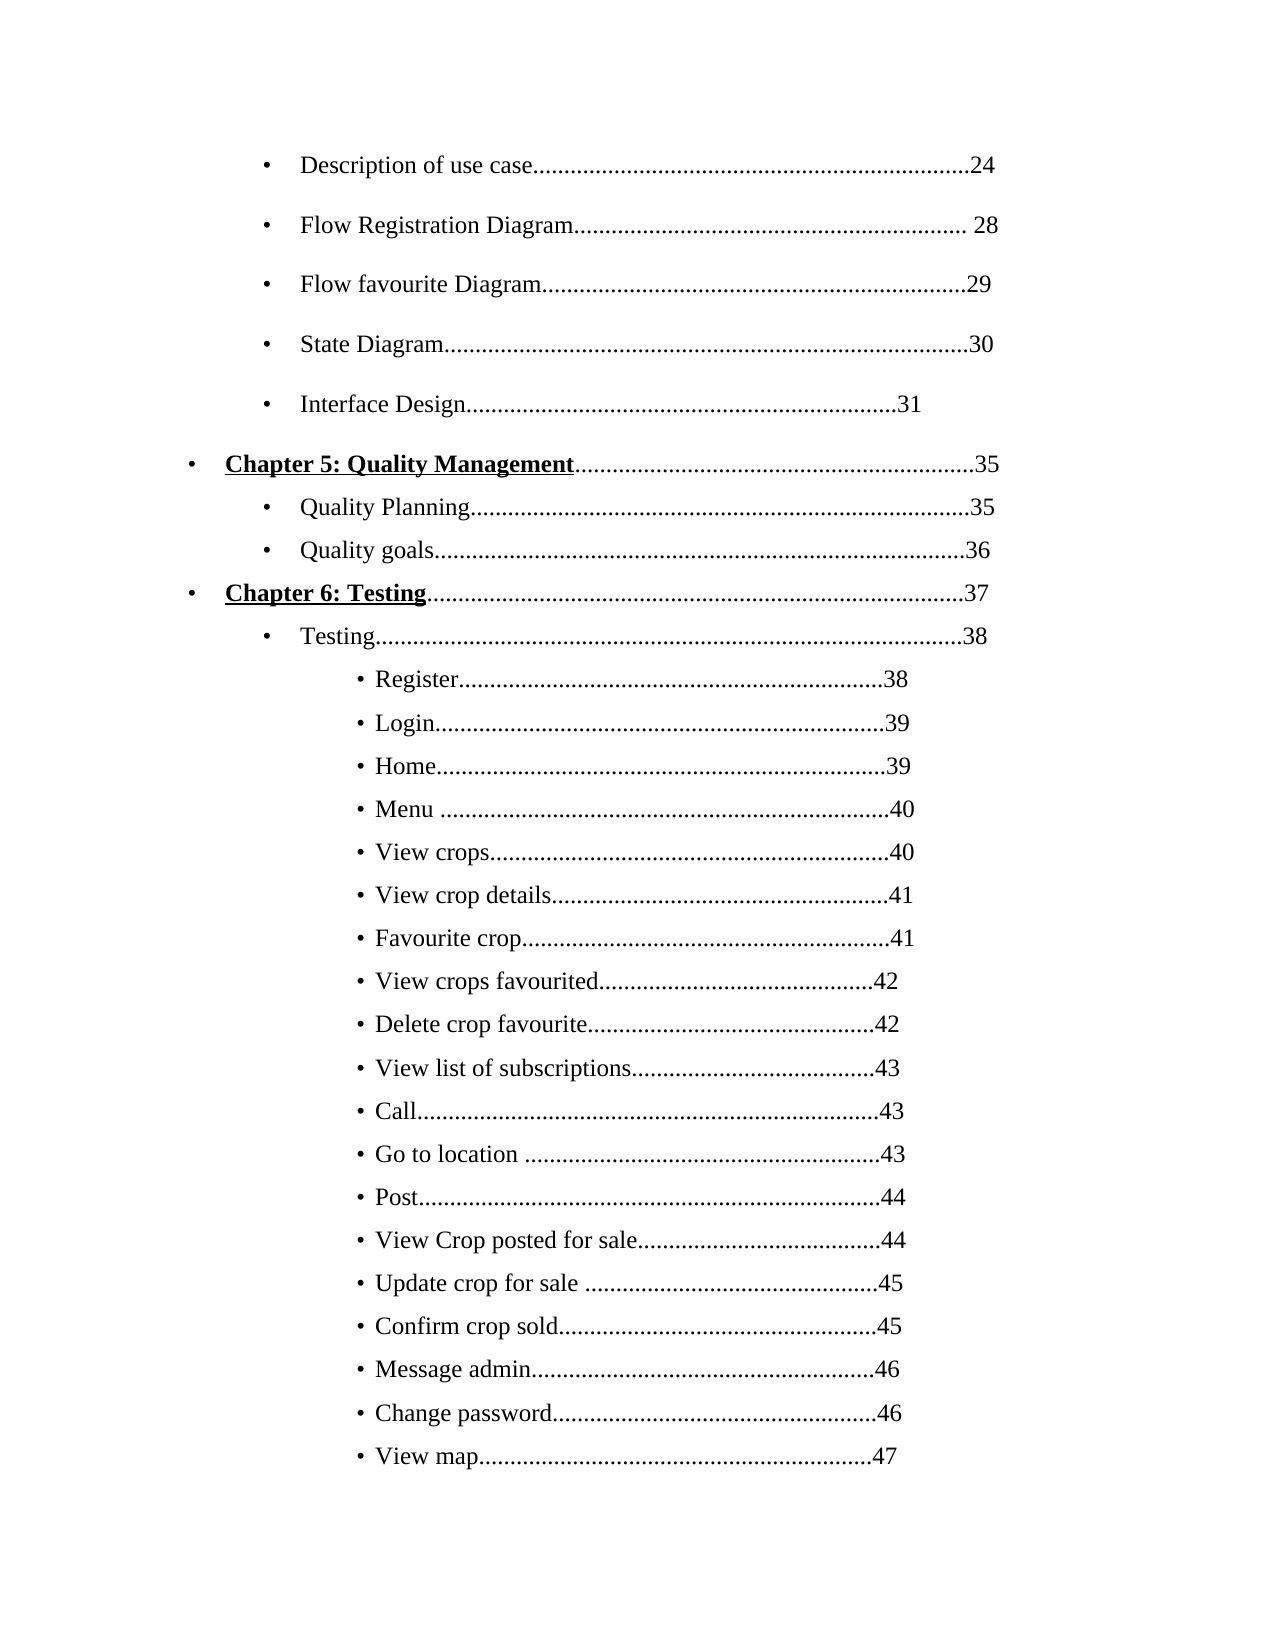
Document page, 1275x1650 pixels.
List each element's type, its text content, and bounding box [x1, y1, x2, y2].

list Flow Registration Diagram............................................................... 28 [262, 210, 1125, 238]
list View list of subscriptions.......................................43 [356, 1053, 1125, 1081]
list Delete crop favourite..............................................42 [356, 1009, 1125, 1038]
list Interface Design.....................................................................31 [262, 389, 1125, 418]
list Chapter 5: Quality Management................................................................35 [187, 449, 1125, 478]
list Login........................................................................39 [356, 708, 1125, 736]
list Quality goals.....................................................................................36 [262, 535, 1125, 564]
list Change password....................................................46 [356, 1398, 1125, 1426]
list Testing..............................................................................................38 [262, 621, 1125, 650]
list Chapter 6: Testing......................................................................................37 [187, 578, 1125, 607]
list View map...............................................................47 [356, 1441, 1125, 1469]
list Favourite crop...........................................................41 [356, 923, 1125, 952]
list Call..........................................................................43 [356, 1096, 1125, 1124]
list Home........................................................................39 [356, 751, 1125, 779]
list Menu ........................................................................40 [356, 794, 1125, 823]
list Go to location .........................................................43 [356, 1139, 1125, 1168]
list Post..........................................................................44 [356, 1182, 1125, 1211]
list View crops favourited............................................42 [356, 966, 1125, 995]
list View crop details......................................................41 [356, 880, 1125, 909]
list Quality Planning................................................................................35 [262, 492, 1125, 521]
list Register....................................................................38 [356, 664, 1125, 693]
list Confirm crop sold...................................................45 [356, 1311, 1125, 1340]
list Flow favourite Diagram....................................................................29 [262, 269, 1125, 298]
list Description of use case......................................................................24 [262, 150, 1125, 179]
list Update crop for sale ...............................................45 [356, 1268, 1125, 1297]
list View Crop posted for sale.......................................44 [356, 1225, 1125, 1254]
list View crops................................................................40 [356, 837, 1125, 866]
list State Diagram....................................................................................30 [262, 329, 1125, 358]
list Message admin.......................................................46 [356, 1354, 1125, 1383]
